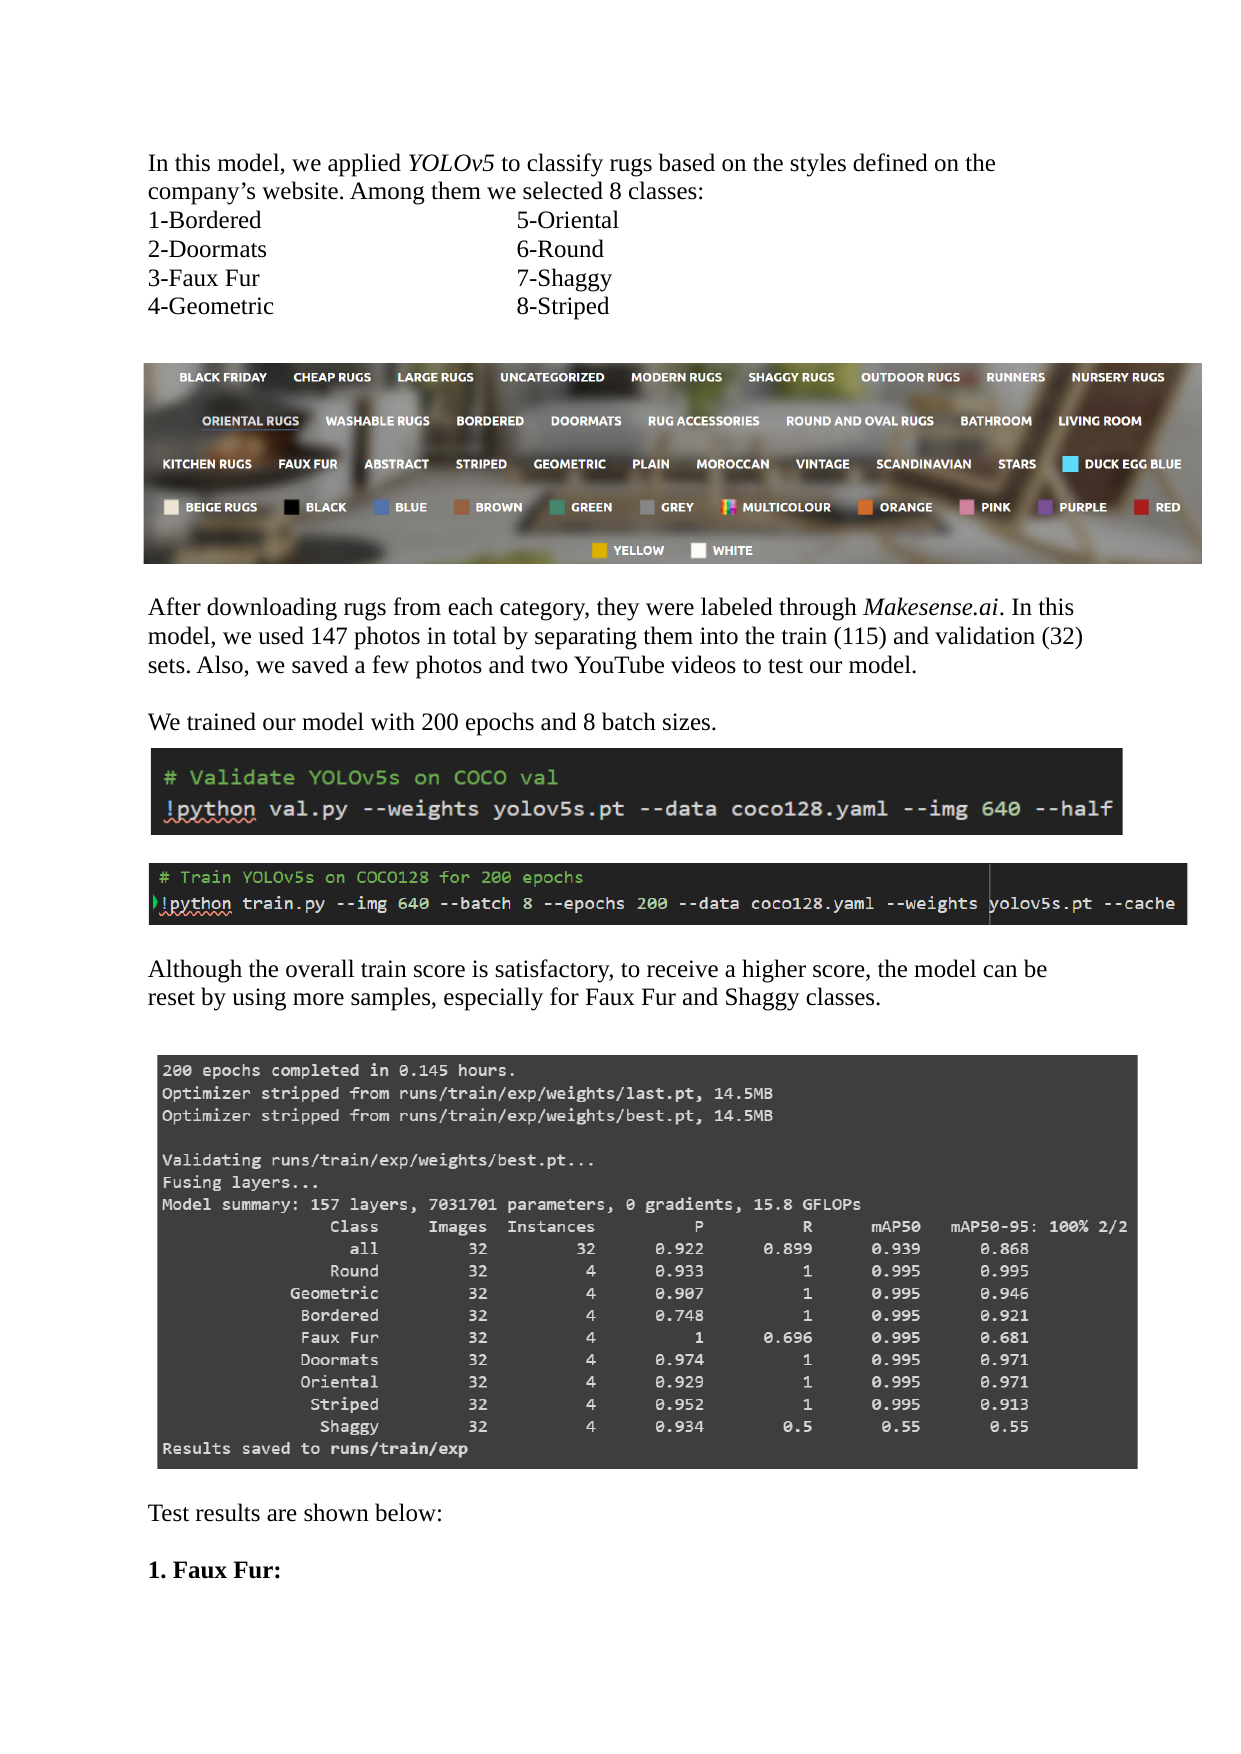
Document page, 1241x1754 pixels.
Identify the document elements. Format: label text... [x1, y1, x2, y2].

picture [148, 863, 1188, 925]
text 1. Faux Fur: [148, 1555, 1093, 1584]
text 3-Faux Fur 7-Shaggy [148, 263, 1093, 291]
picture [157, 1055, 1138, 1469]
text We trained our model with 200 epochs and 8 batch sizes. [148, 707, 1093, 736]
text Test results are shown below: [148, 1498, 1093, 1526]
text After downloading rugs from each category, they were labeled through Makesense.ai. In this model, we used 147 photos in total by separating them into the train (115) and validation (32) sets. Also, we saved a few photos and two YouTube videos to test our model. [148, 592, 1093, 678]
text 1-Bordered 5-Oriental [148, 205, 1093, 234]
text 4-Geometric 8-Striped [148, 291, 1093, 320]
text Although the overall train score is satisfactory, to receive a higher score, the model can be reset by using more samples, especially for Faux Fur and Shaggy classes. [148, 954, 1093, 1011]
text In this model, we applied YOLOv5 to classify rugs based on the styles defined on the company’s website. Among them we selected 8 classes: [148, 148, 1093, 205]
text 2-Doormats 6-Round [148, 234, 1093, 263]
picture [150, 748, 1123, 835]
picture [143, 363, 1202, 564]
